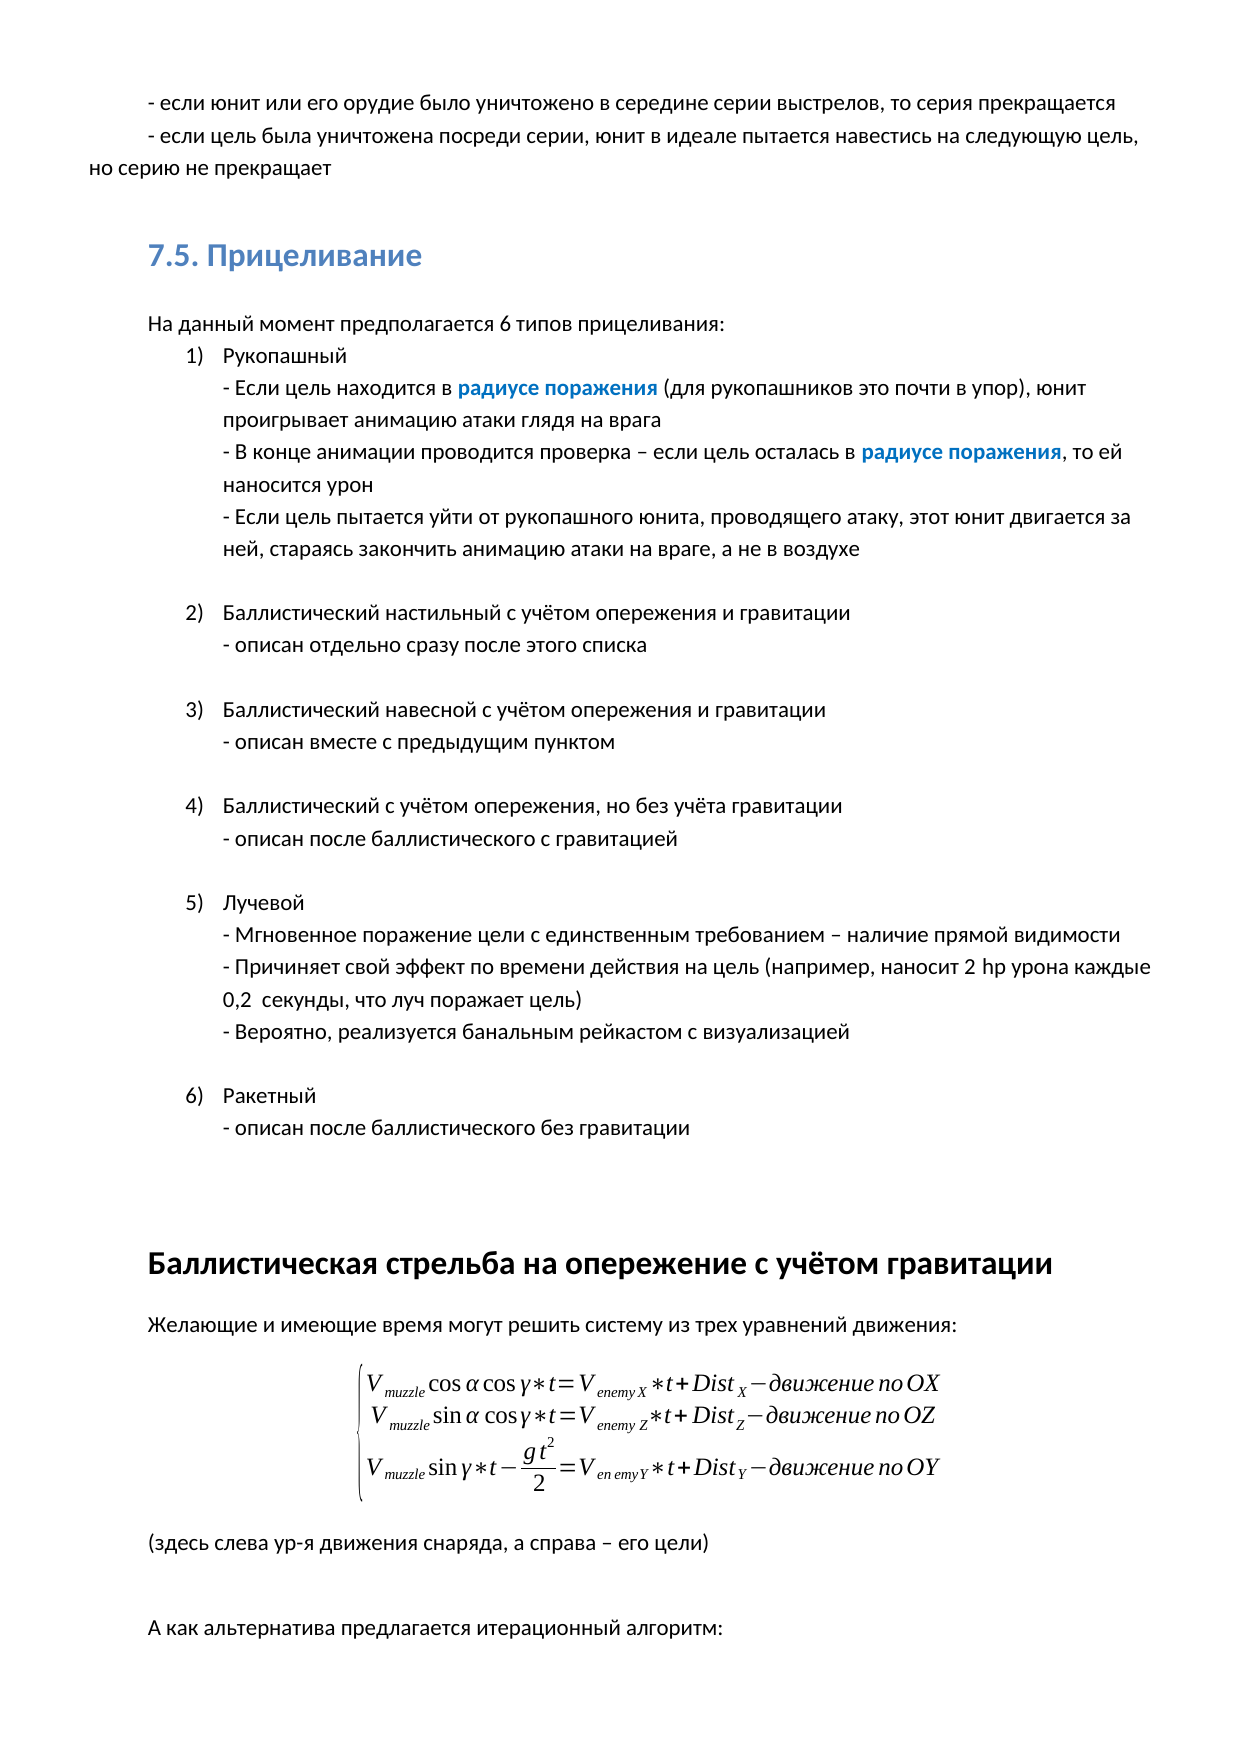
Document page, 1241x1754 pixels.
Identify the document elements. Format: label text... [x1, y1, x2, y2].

text А как альтернатива предлагается итерационный алгоритм: [88, 1613, 1152, 1641]
text (здесь слева ур-я движения снаряда, а справа – его цели) [88, 1528, 1152, 1588]
subtitle 7.5. Прицеливание [148, 234, 1152, 275]
list Баллистический навесной с учётом опережения и гравитации [185, 695, 1152, 723]
text На данный момент предполагается 6 типов прицеливания: [88, 309, 1152, 337]
text - если цель была уничтожена посреди серии, юнит в идеале пытается навестись на следующую цель, но серию не прекращает [88, 121, 1152, 181]
text Баллистическая стрельба на опережение с учётом гравитации [88, 1242, 1152, 1283]
text Желающие и имеющие время могут решить систему из трех уравнений движения: [88, 1310, 1152, 1338]
list Баллистический настильный с учётом опережения и гравитации - описан отдельно сразу после этого списка [185, 598, 1152, 659]
list Рукопашный - Если цель находится в радиусе поражения (для рукопашников это почти в упор), юнит проигрывает анимацию атаки глядя на врага - В конце анимации проводится проверка – если цель осталась в радиусе поражения, то ей наносится урон - Если цель пытается уйти от рукопашного юнита, проводящего атаку, этот юнит двигается за ней, стараясь закончить анимацию атаки на враге, а не в воздухе [185, 341, 1152, 594]
list Ракетный - описан после баллистического без гравитации [185, 1081, 1152, 1174]
list - описан вместе с предыдущим пунктом [223, 727, 1152, 787]
list Лучевой - Мгновенное поражение цели с единственным требованием – наличие прямой видимости - Причиняет свой эффект по времени действия на цель (например, наносит 2 hp урона каждые 0,2 секунды, что луч поражает цель) - Вероятно, реализуется банальным рейкастом с визуализацией [185, 888, 1152, 1045]
text - если юнит или его орудие было уничтожено в середине серии выстрелов, то серия прекращается [88, 88, 1152, 117]
list Баллистический с учётом опережения, но без учёта гравитации - описан после баллистического с гравитацией [185, 792, 1152, 884]
